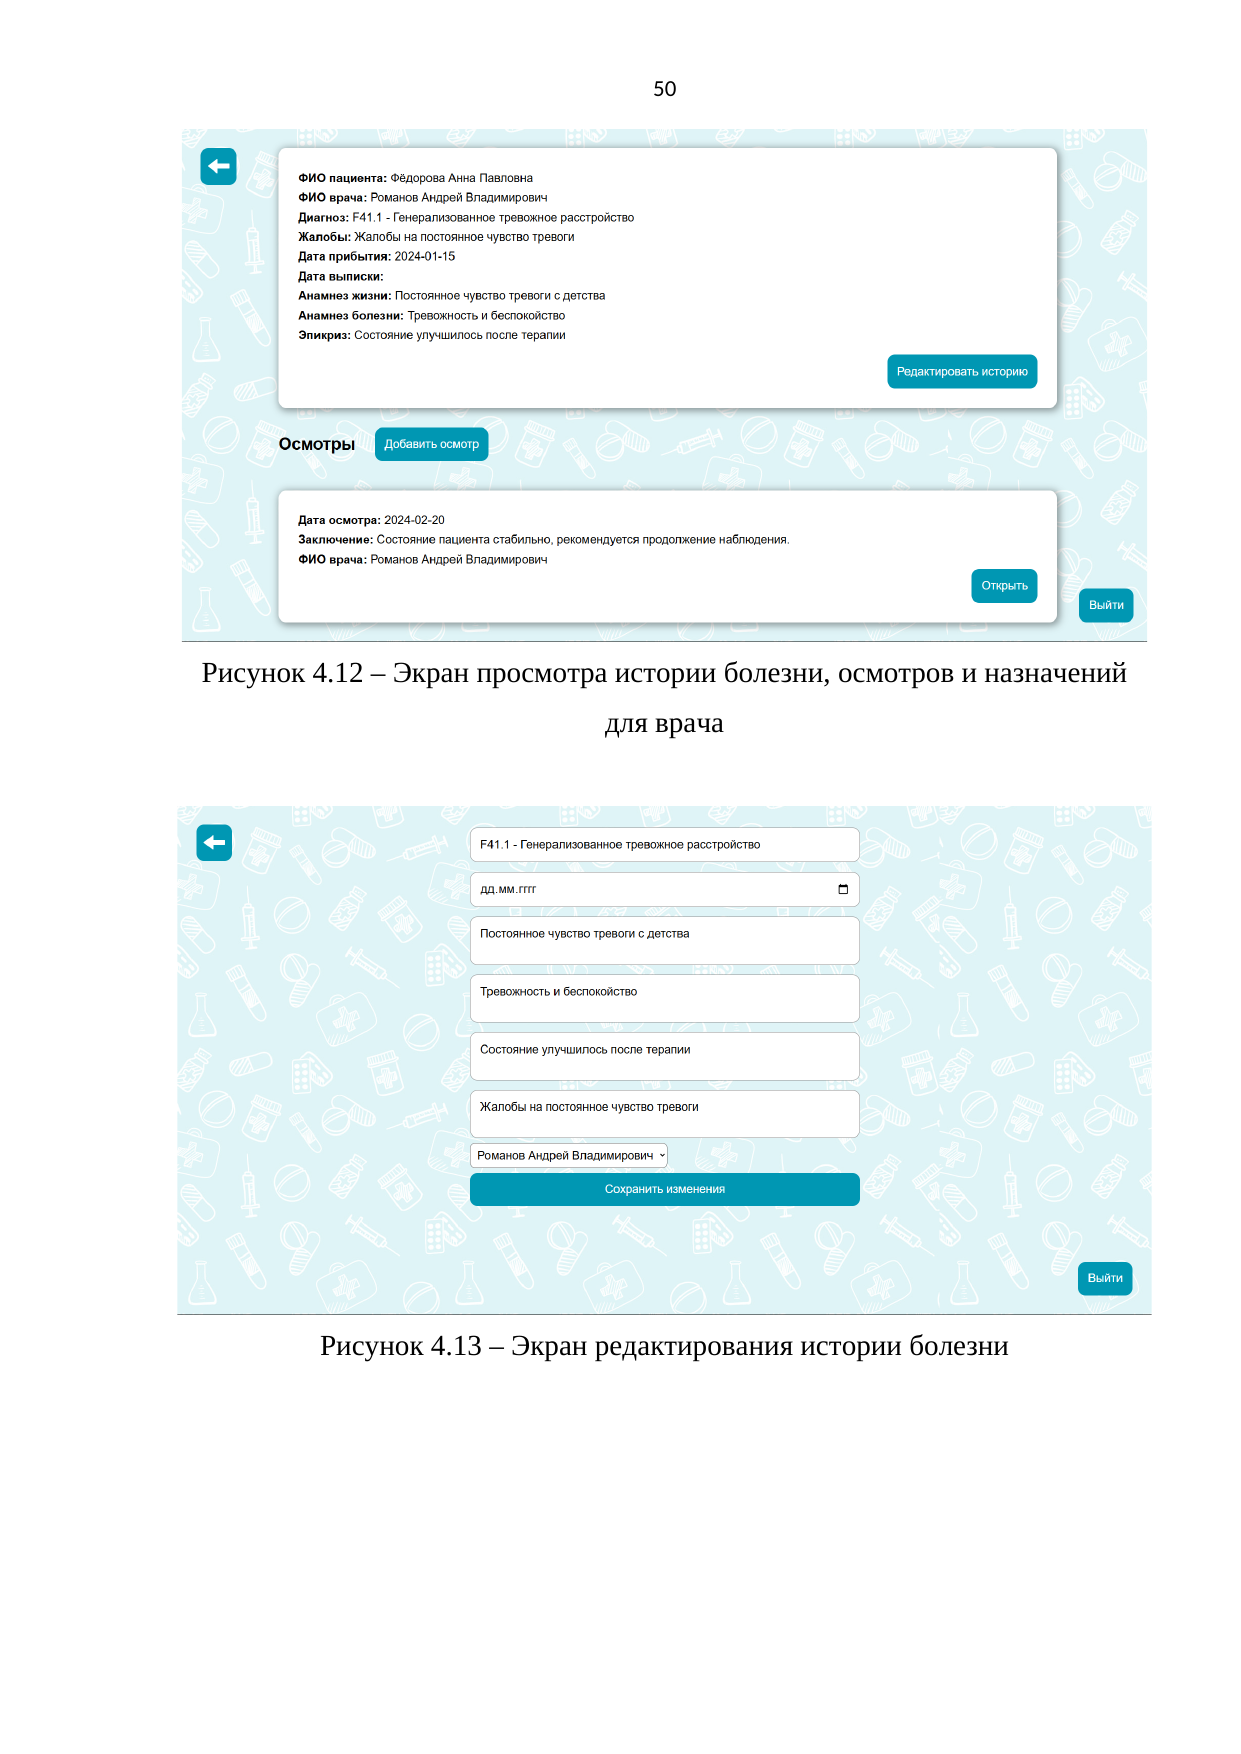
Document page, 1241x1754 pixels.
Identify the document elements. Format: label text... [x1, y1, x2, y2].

picture [177, 806, 1152, 1315]
list Рисунок 4.12 – Экран просмотра истории болезни, осмотров и назначений для врача [177, 655, 1152, 739]
picture [181, 129, 1148, 642]
list Рисунок 4.13 – Экран редактирования истории болезни [177, 1328, 1152, 1362]
